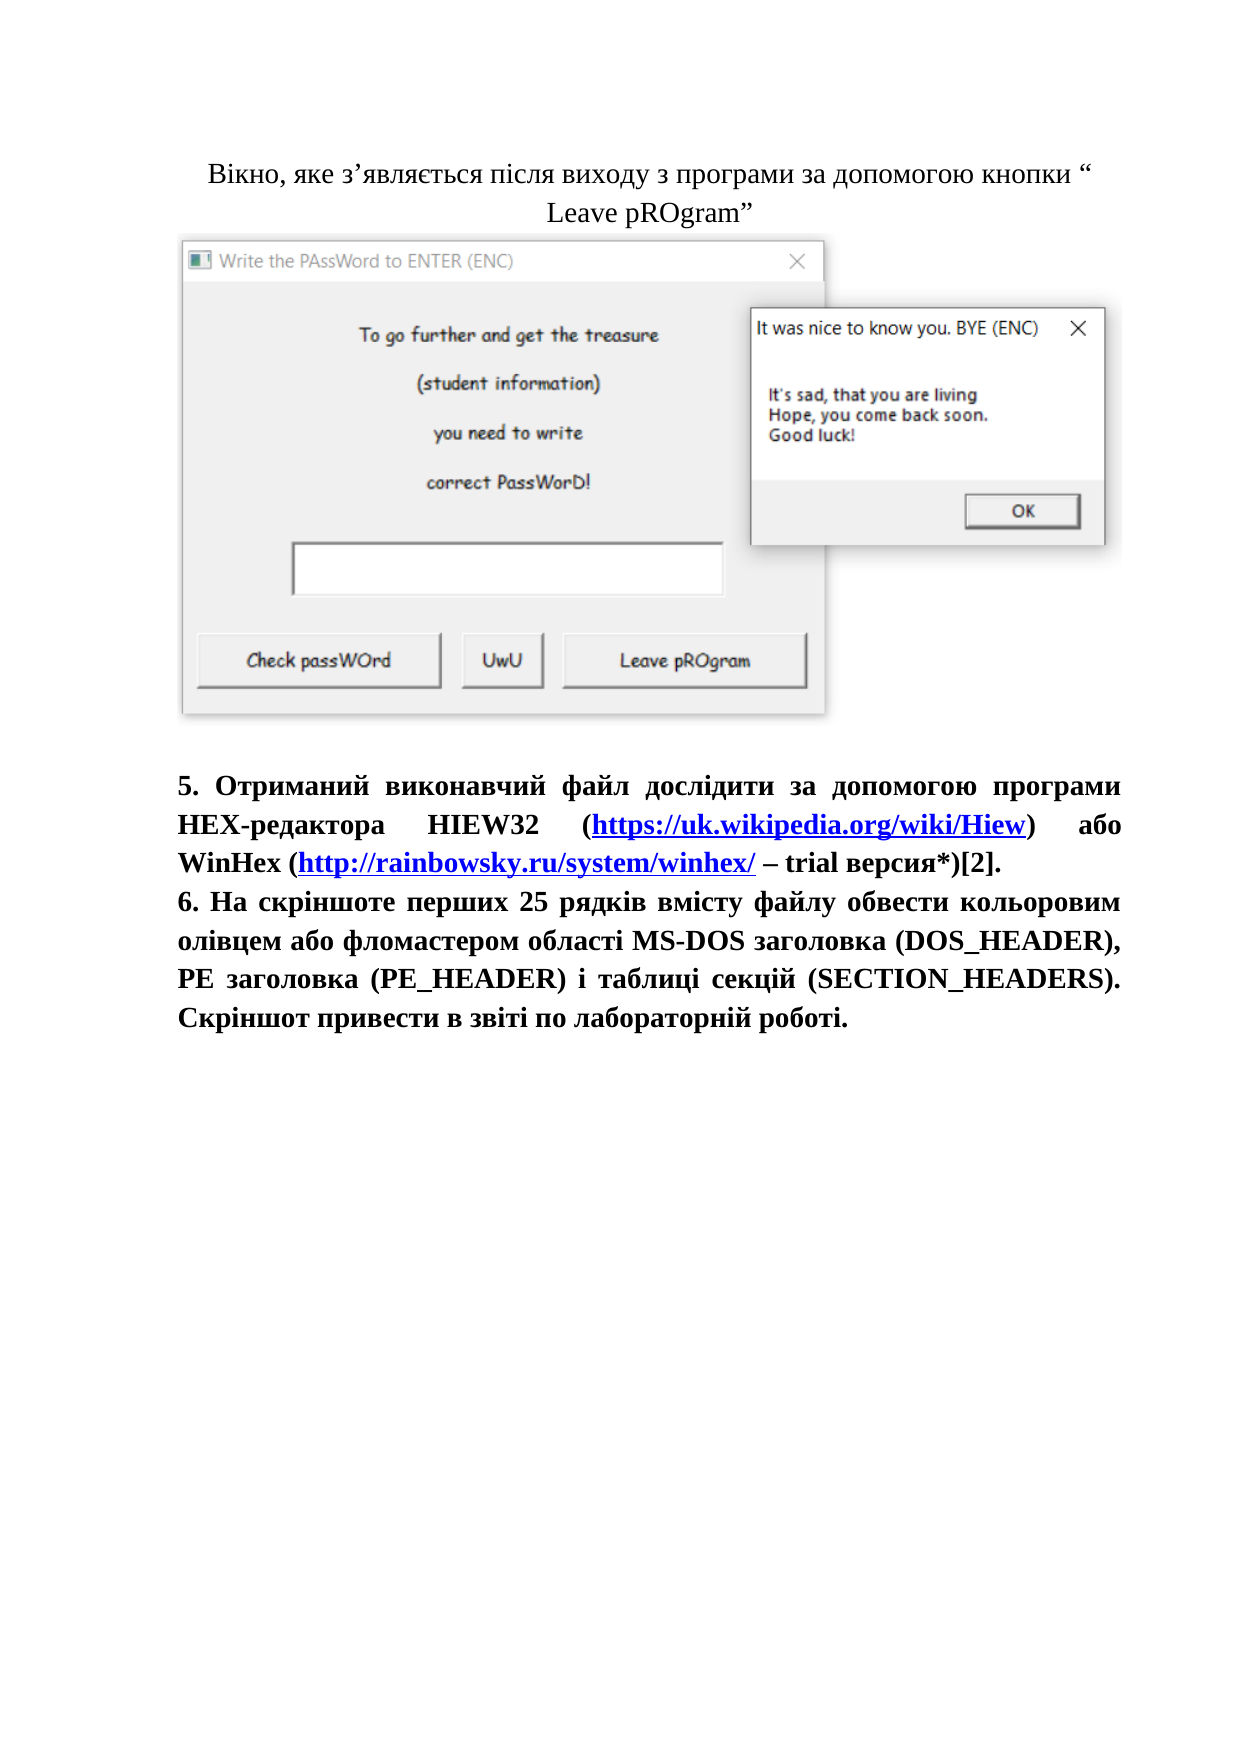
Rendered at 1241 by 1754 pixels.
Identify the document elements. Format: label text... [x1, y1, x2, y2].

text 5. Отриманий виконавчий файл дослідити за допомогою програми HEX-редактора HIEW32 (https://uk.wikipedia.org/wiki/Hiew) або WinHex (http://rainbowsky.ru/system/winhex/ – trial версия*)[2]. [177, 768, 1122, 879]
text 6. На скріншоте перших 25 рядків вмісту файлу обвести кольоровим олівцем або фломастером області MS-DOS заголовка (DOS_HEADER), PE заголовка (PE_HEADER) і таблиці секцій (SECTION_HEADERS). Скріншот привести в звіті по лабораторній роботі. [177, 884, 1122, 1033]
picture [177, 233, 1123, 726]
text Вікно, яке з’являється після виходу з програми за допомогою кнопки “ Leave pROgram” [177, 157, 1122, 229]
